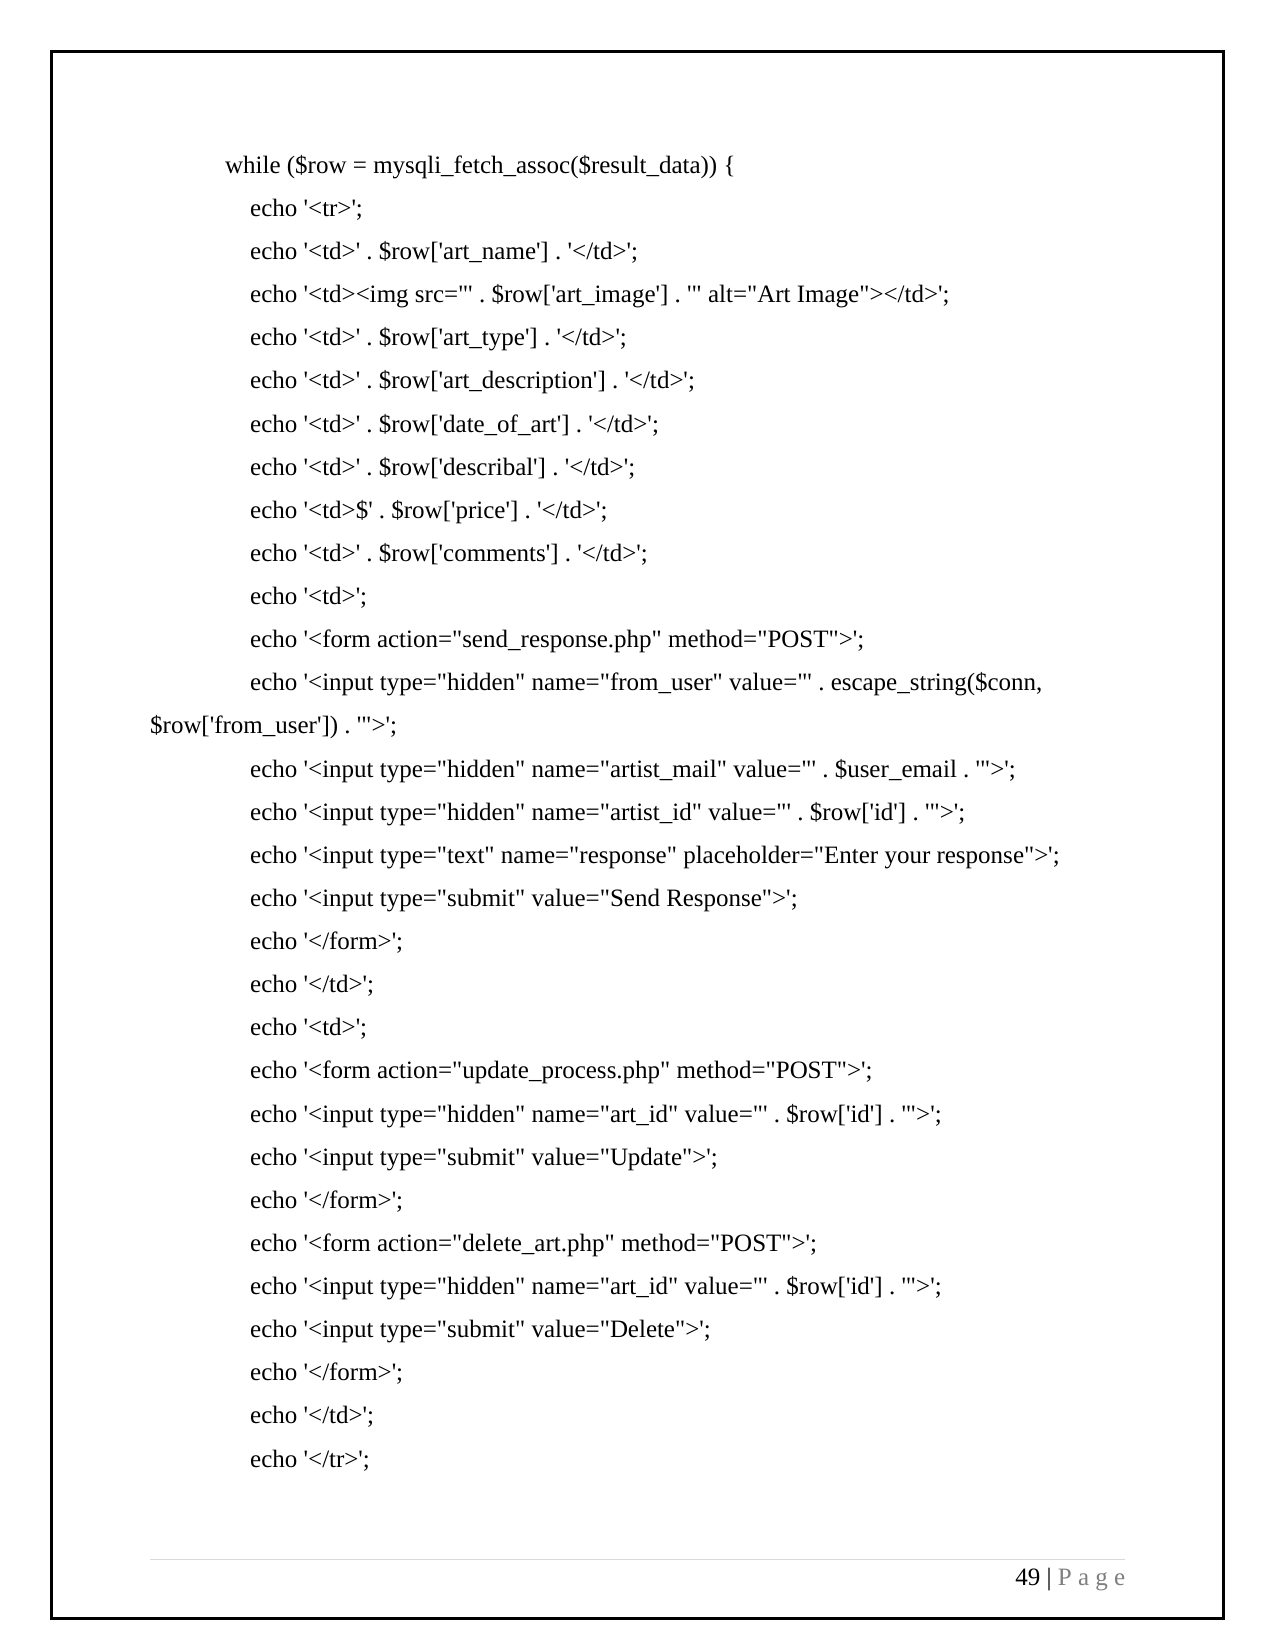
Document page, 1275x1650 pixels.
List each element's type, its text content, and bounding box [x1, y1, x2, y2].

list echo '</form>'; [150, 1357, 1125, 1386]
list echo '</form>'; [150, 1185, 1125, 1214]
list while ($row = mysqli_fetch_assoc($result_data)) { [150, 150, 1125, 179]
list echo '<input type="submit" value="Send Response">'; [150, 883, 1125, 912]
list echo '</td>'; [150, 969, 1125, 998]
list echo '<td><img src="' . $row['art_image'] . '" alt="Art Image"></td>'; [150, 279, 1125, 308]
list echo '<td>'; [150, 1012, 1125, 1041]
list echo '<td>' . $row['art_type'] . '</td>'; [150, 322, 1125, 351]
list echo '<td>' . $row['art_description'] . '</td>'; [150, 366, 1125, 394]
list echo '<td>'; [150, 581, 1125, 610]
list echo '<input type="hidden" name="artist_mail" value="' . $user_email . '">'; [150, 754, 1125, 782]
list echo '<form action="delete_art.php" method="POST">'; [150, 1228, 1125, 1257]
list echo '</form>'; [150, 926, 1125, 955]
list echo '<td>' . $row['art_name'] . '</td>'; [150, 236, 1125, 265]
list echo '<form action="send_response.php" method="POST">'; [150, 624, 1125, 653]
list echo '<input type="hidden" name="art_id" value="' . $row['id'] . '">'; [150, 1099, 1125, 1127]
list echo '<form action="update_process.php" method="POST">'; [150, 1056, 1125, 1084]
list echo '<td>$' . $row['price'] . '</td>'; [150, 495, 1125, 524]
list echo '<input type="submit" value="Delete">'; [150, 1314, 1125, 1343]
list echo '<input type="text" name="response" placeholder="Enter your response">'; [150, 840, 1125, 869]
list echo '<input type="hidden" name="art_id" value="' . $row['id'] . '">'; [150, 1271, 1125, 1300]
list echo '</tr>'; [150, 1444, 1125, 1472]
list echo '<input type="hidden" name="from_user" value="' . escape_string($conn, $row['from_user']) . '">'; [150, 667, 1125, 739]
list echo '<input type="hidden" name="artist_id" value="' . $row['id'] . '">'; [150, 797, 1125, 826]
list echo '<td>' . $row['comments'] . '</td>'; [150, 538, 1125, 567]
list echo '<td>' . $row['date_of_art'] . '</td>'; [150, 409, 1125, 437]
list echo '</td>'; [150, 1401, 1125, 1429]
list echo '<tr>'; [150, 193, 1125, 222]
list echo '<input type="submit" value="Update">'; [150, 1142, 1125, 1171]
list echo '<td>' . $row['describal'] . '</td>'; [150, 452, 1125, 481]
